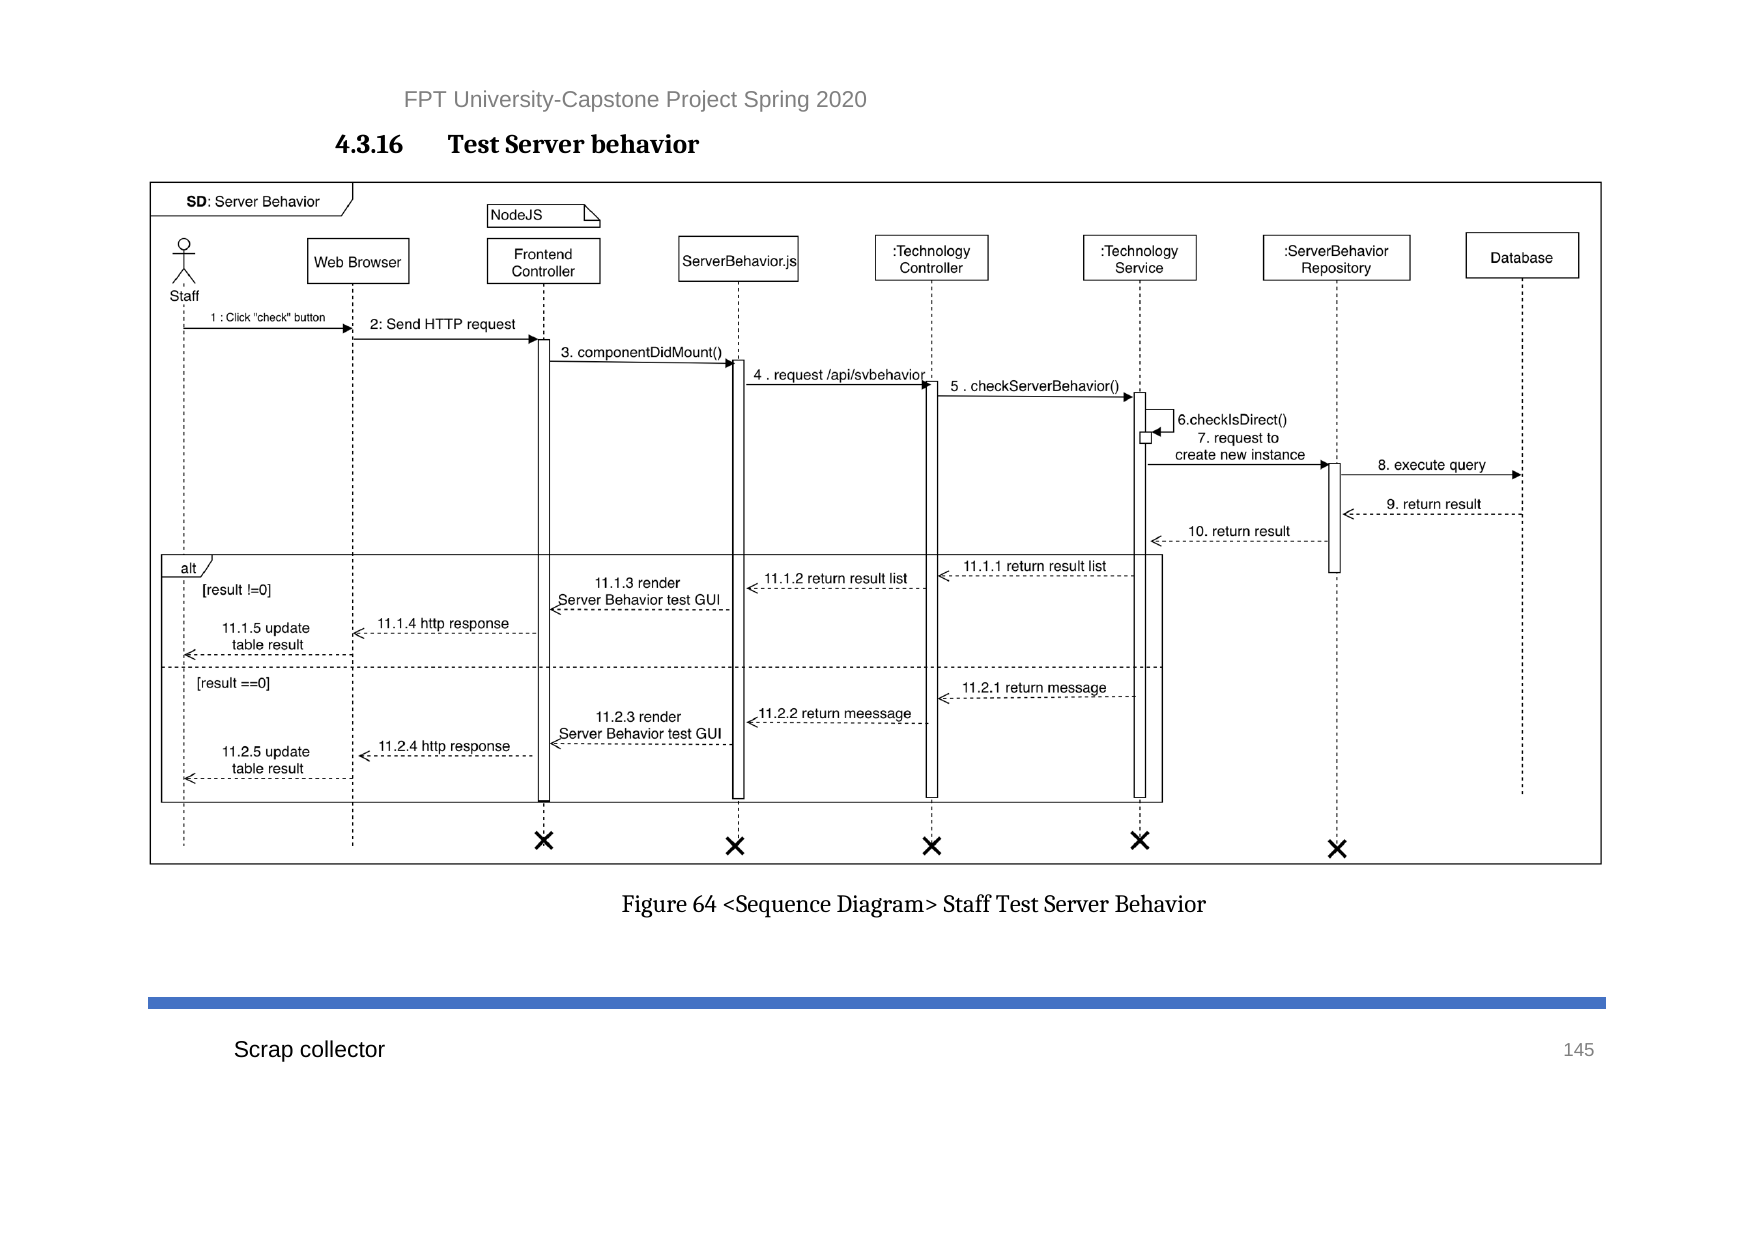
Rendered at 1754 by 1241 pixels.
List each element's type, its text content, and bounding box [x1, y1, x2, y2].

text Figure 64 <Sequence Diagram> Staff Test Server Behavior [148, 890, 1606, 919]
list Test Server behavior [335, 129, 1606, 161]
